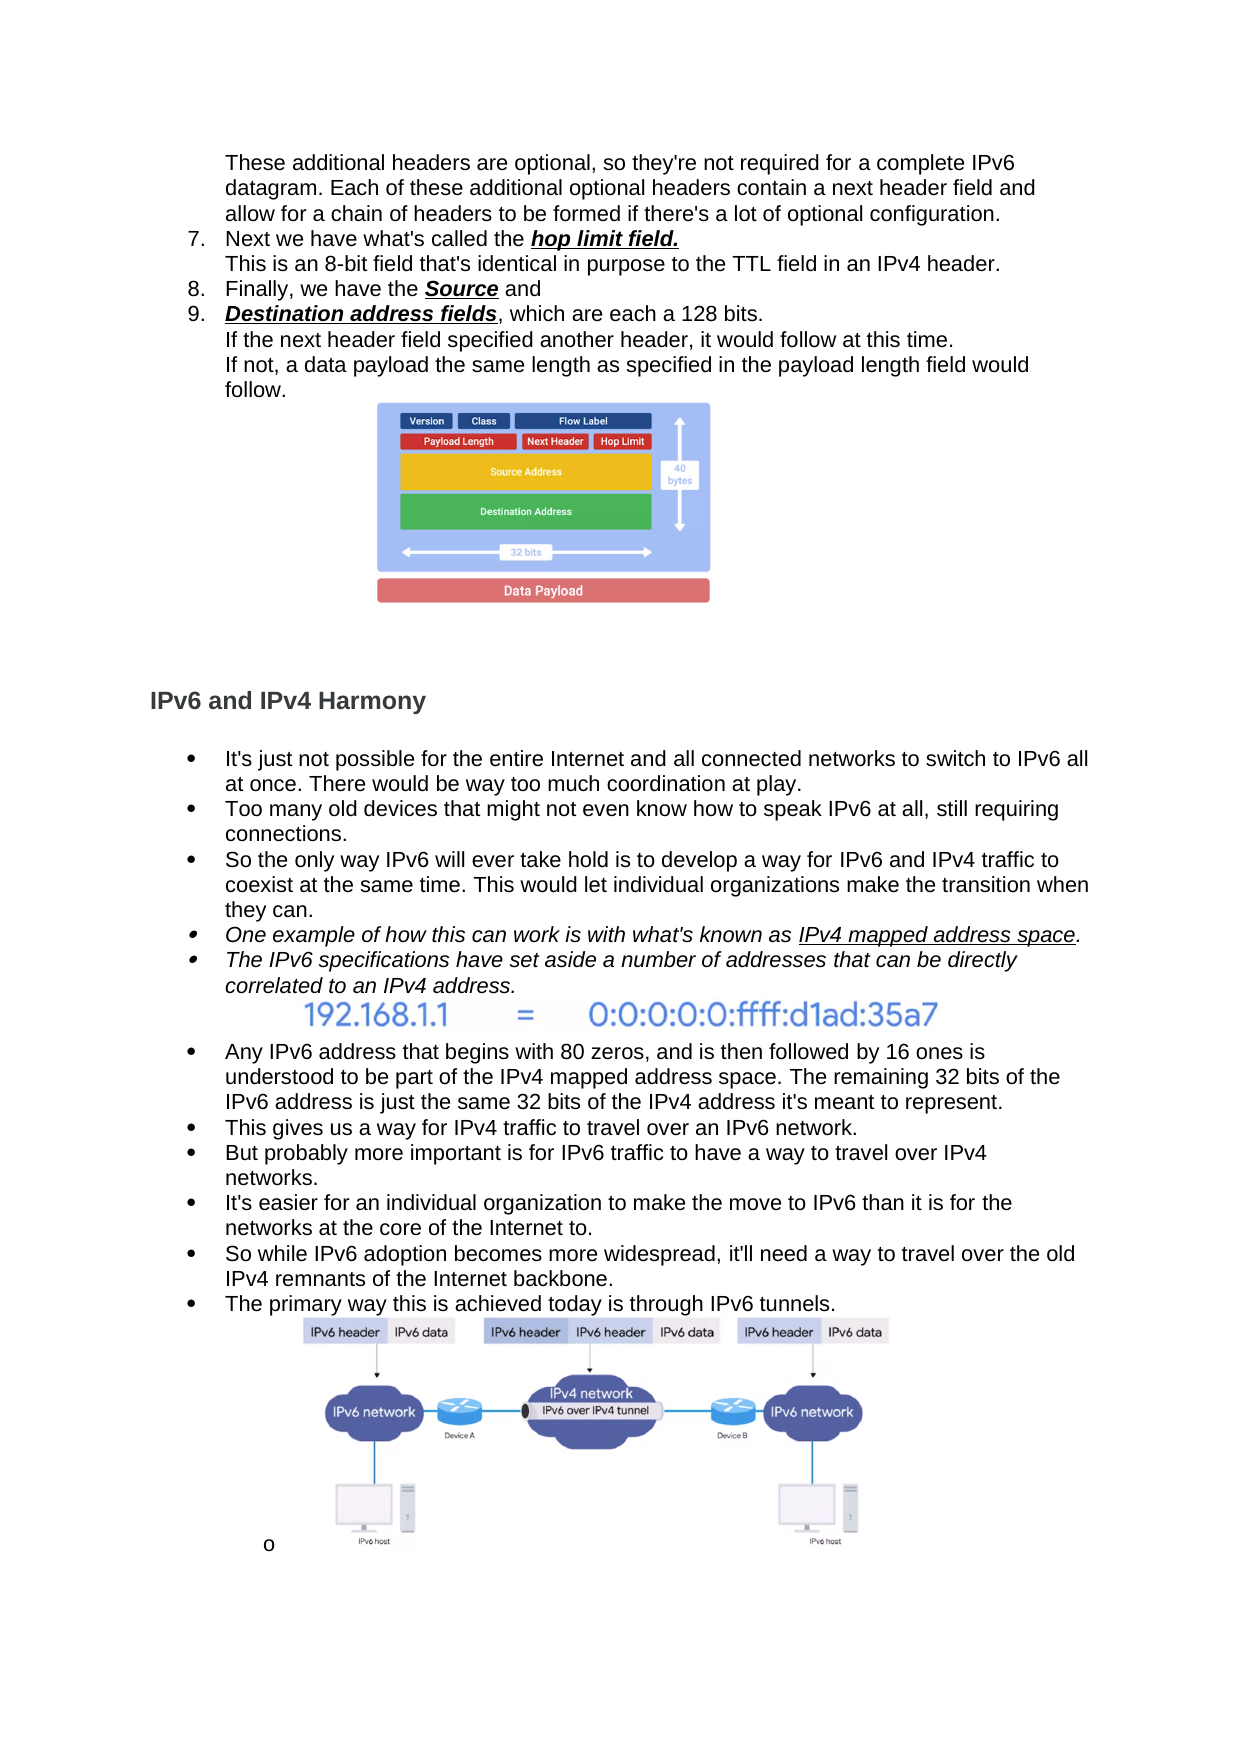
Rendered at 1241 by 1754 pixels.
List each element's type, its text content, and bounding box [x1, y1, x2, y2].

list Too many old devices that might not even know how to speak IPv6 at all, still requiring connections. [187, 796, 1090, 847]
list If not, a data payload the same length as specified in the payload length field would follow. [225, 352, 1090, 402]
list So while IPv6 adoption becomes more widespread, it'll need a way to travel over the old IPv4 remnants of the Internet backbone. [187, 1240, 1090, 1291]
list It's just not possible for the entire Internet and all connected networks to switch to IPv6 all at once. There would be way too much coordination at play. [187, 746, 1090, 796]
list If the next header field specified another header, it would follow at this time. [225, 326, 1090, 352]
list Next we have what's called the hop limit field. [187, 226, 1090, 251]
list Finally, we have the Source and [187, 276, 1090, 301]
list These additional headers are optional, so they're not required for a complete IPv6 datagram. Each of these additional optional headers contain a next header field and allow for a chain of headers to be formed if there's a lot of optional configuration. [225, 150, 1090, 226]
list But probably more important is for IPv6 traffic to have a way to travel over IPv4 networks. [187, 1139, 1090, 1190]
list Destination address fields, which are each a 128 bits. [187, 301, 1090, 326]
subtitle IPv6 and IPv4 Harmony [150, 686, 1090, 714]
list It's easier for an individual organization to make the move to IPv6 than it is for the networks at the core of the Internet to. [187, 1190, 1090, 1240]
list This is an 8-bit field that's identical in purpose to the TTL field in an IPv4 header. [225, 251, 1090, 276]
picture [300, 997, 940, 1034]
list One example of how this can work is with what's known as IPv4 mapped address space. [187, 922, 1090, 947]
list This gives us a way for IPv4 traffic to travel over an IPv6 network. [187, 1114, 1090, 1139]
list The IPv6 specifications have set aside a number of addresses that can be directly correlated to an IPv4 address. [187, 947, 1090, 998]
picture [375, 402, 712, 604]
picture [300, 1316, 892, 1551]
list Any IPv6 address that begins with 80 zeros, and is then followed by 16 ones is understood to be part of the IPv4 mapped address space. The remaining 32 bits of the IPv6 address is just the same 32 bits of the IPv4 address it's meant to represent. [187, 1039, 1090, 1114]
list The primary way this is achieved today is through IPv6 tunnels. [187, 1291, 1090, 1316]
list So the only way IPv6 will ever take hold is to develop a way for IPv6 and IPv4 traffic to coexist at the same time. This would let individual organizations make the transition when they can. [187, 847, 1090, 922]
